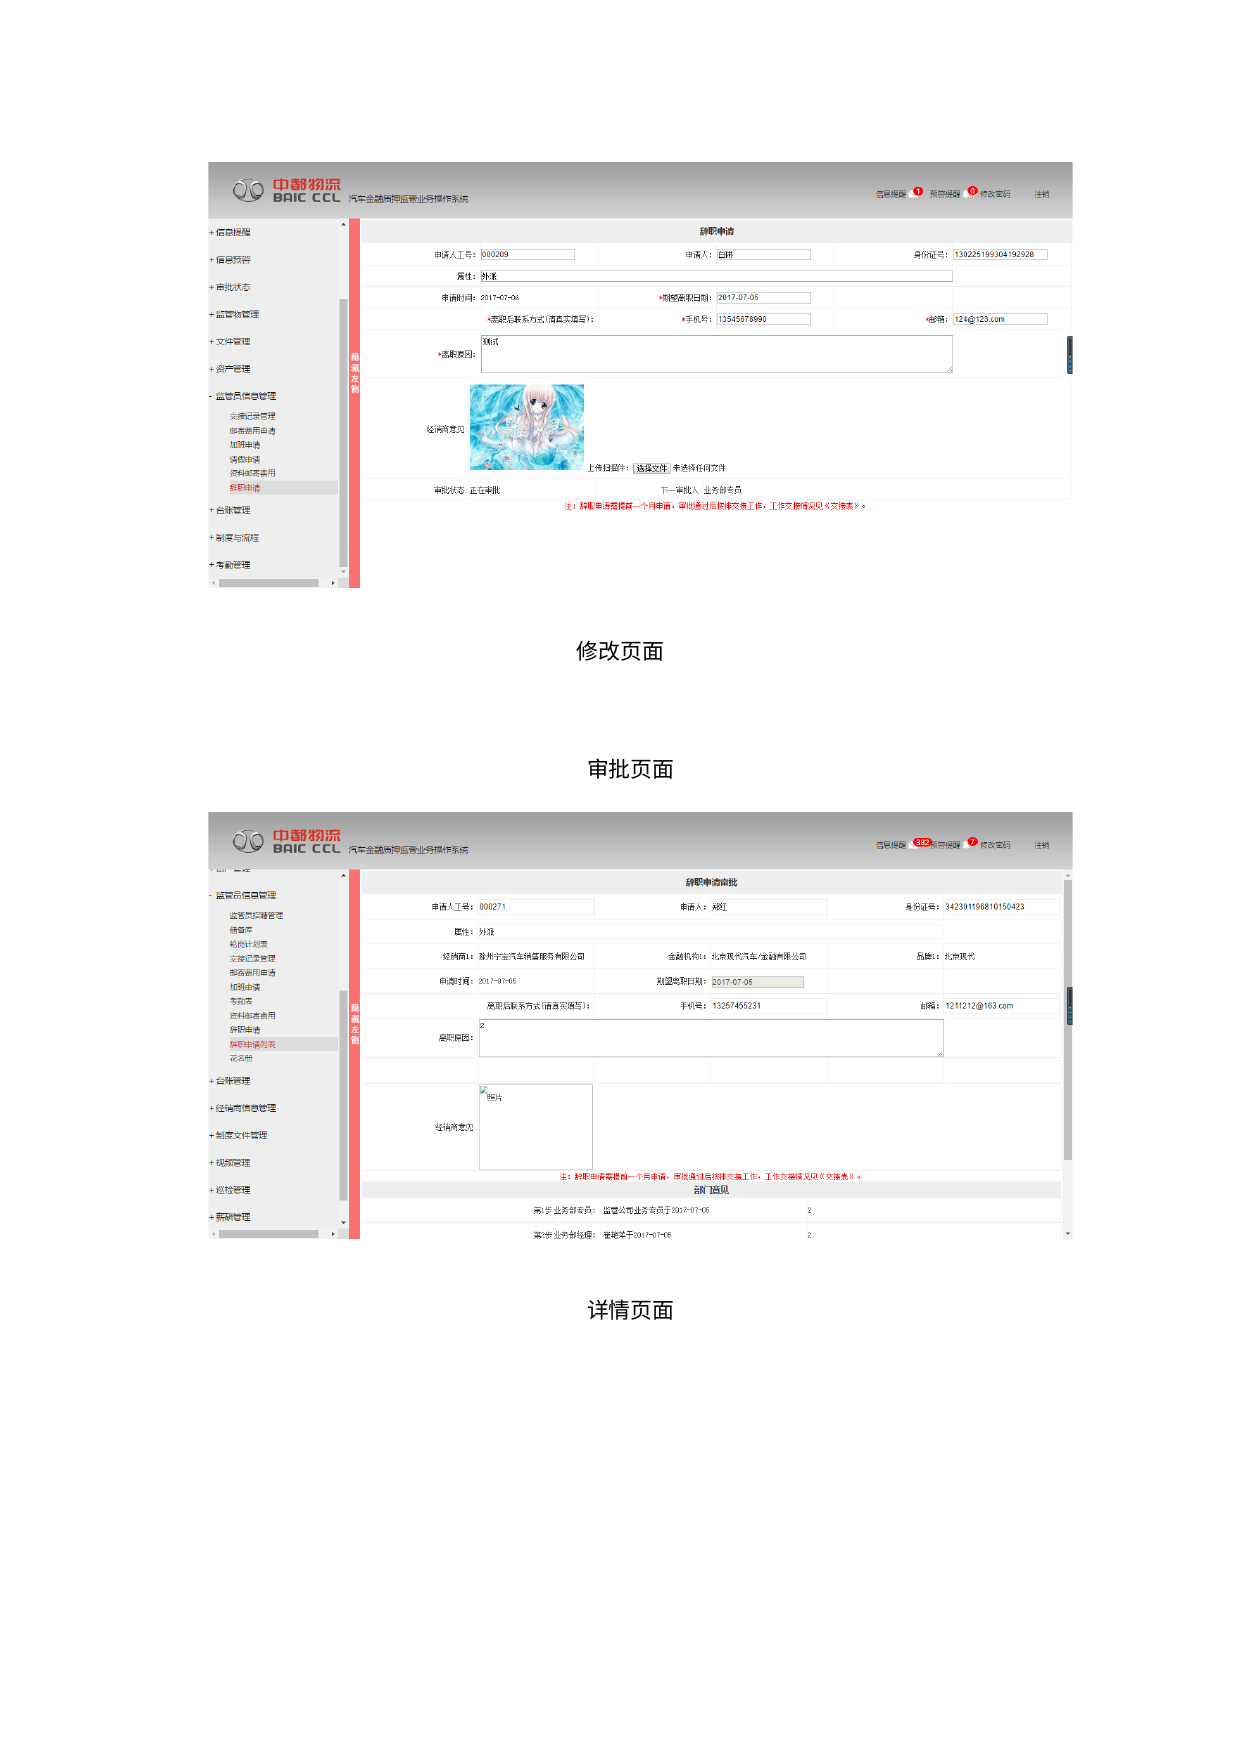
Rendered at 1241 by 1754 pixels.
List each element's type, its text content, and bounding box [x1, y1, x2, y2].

text 详情页面 [187, 1293, 1053, 1325]
text 审批页面 [187, 752, 1053, 784]
picture [208, 812, 1073, 1239]
picture [208, 162, 1073, 588]
